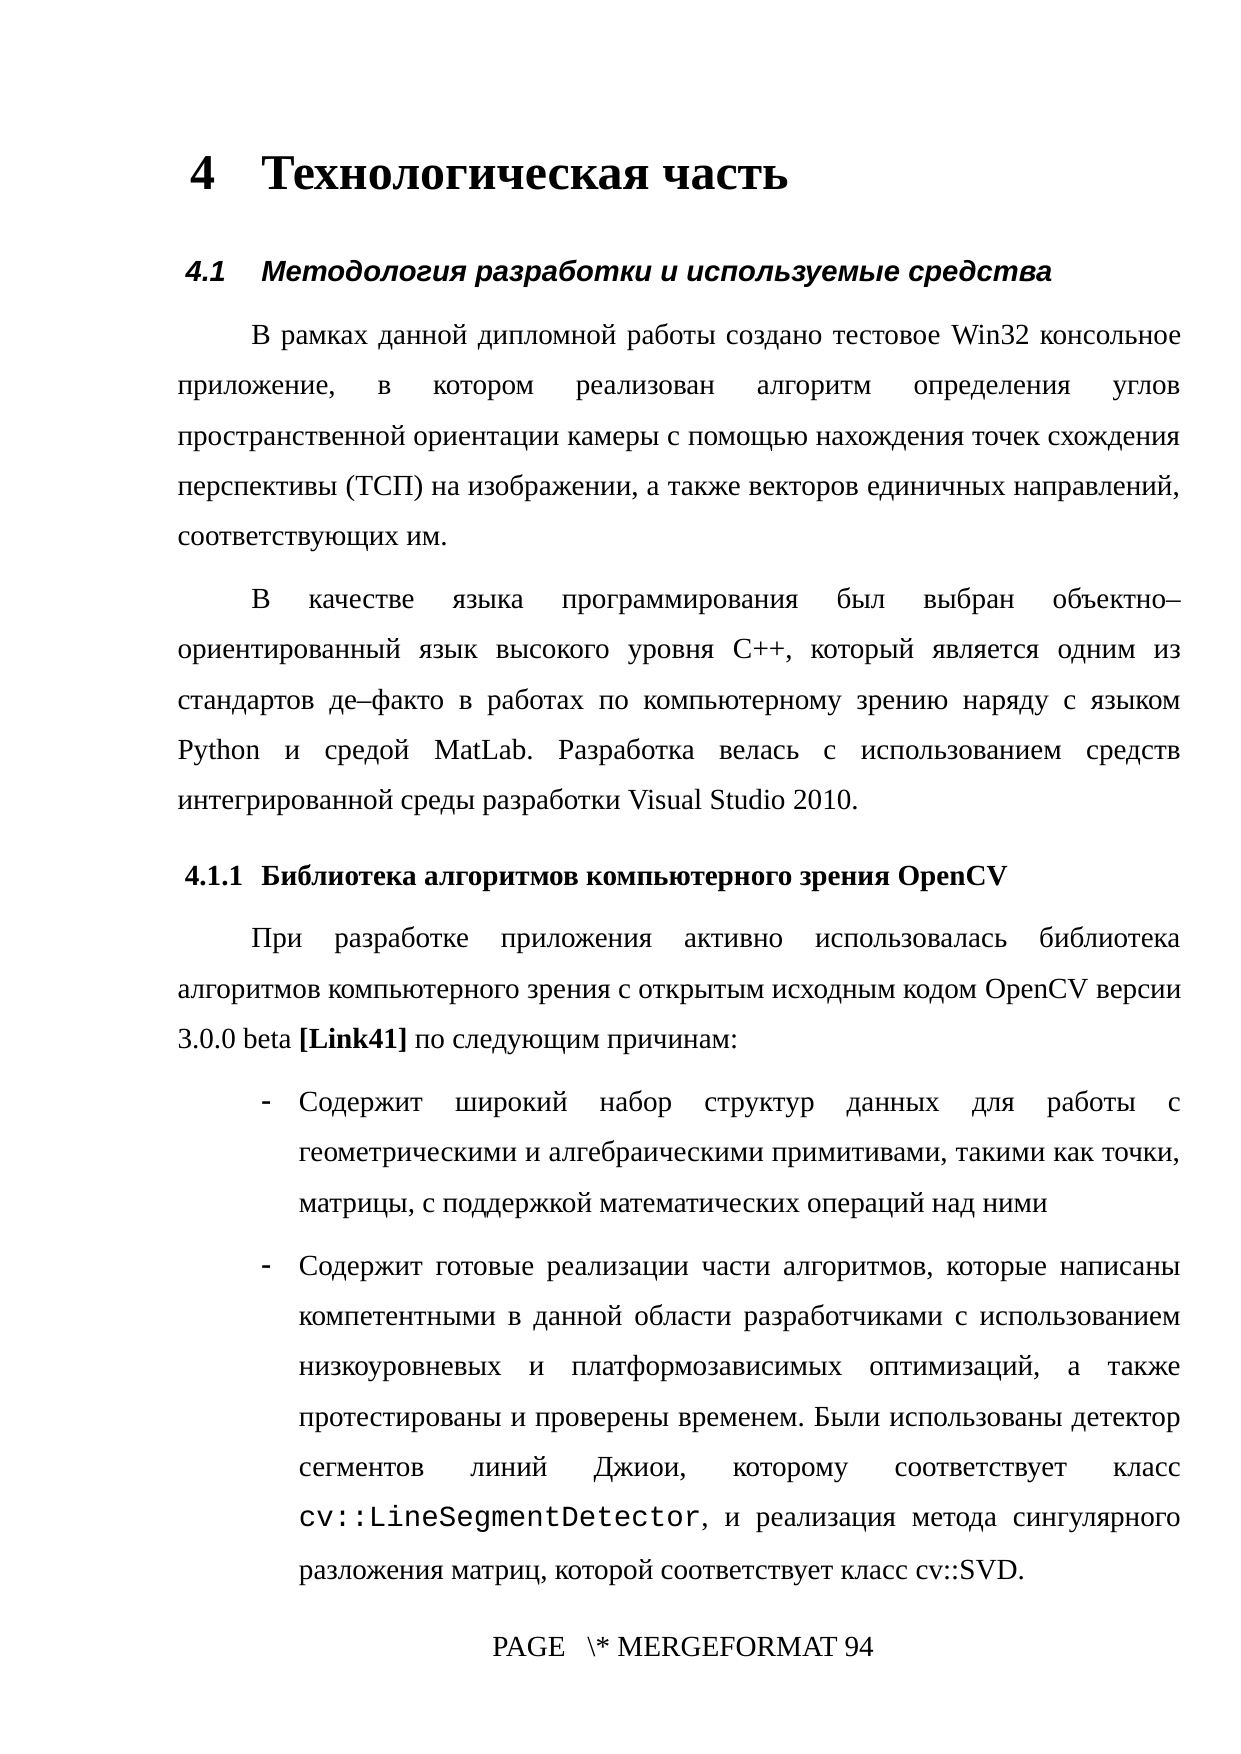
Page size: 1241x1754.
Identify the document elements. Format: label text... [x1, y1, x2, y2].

subtitle Библиотека алгоритмов компьютерного зрения OpenCV [177, 858, 1181, 891]
subtitle Методология разработки и используемые средства [177, 254, 1181, 288]
subtitle Технологическая часть [177, 143, 1181, 201]
text При разработке приложения активно использовалась библиотека алгоритмов компьютерного зрения с открытым исходным кодом OpenCV версии 3.0.0 beta [Link41] по следующим причинам: [177, 921, 1181, 1055]
text В рамках данной дипломной работы создано тестовое Win32 консольное приложение, в котором реализован алгоритм определения углов пространственной ориентации камеры с помощью нахождения точек схождения перспективы (ТСП) на изображении, а также векторов единичных направлений, соответствующих им. [177, 317, 1181, 552]
list Содержит широкий набор структур данных для работы с геометрическими и алгебраическими примитивами, такими как точки, матрицы, с поддержкой математических операций над ними [261, 1084, 1181, 1218]
list Содержит готовые реализации части алгоритмов, которые написаны компетентными в данной области разработчиками с использованием низкоуровневых и платформозависимых оптимизаций, а также протестированы и проверены временем. Были использованы детектор сегментов линий Джиои, которому соответствует класс cv::LineSegmentDetector, и реализация метода сингулярного разложения матриц, которой соответствует класс cv::SVD. [261, 1248, 1181, 1586]
text В качестве языка программирования был выбран объектно–ориентированный язык высокого уровня C++, который является одним из стандартов де–факто в работах по компьютерному зрению наряду с языком Python и средой MatLab. Разработка велась с использованием средств интегрированной среды разработки Visual Studio 2010. [177, 581, 1181, 816]
